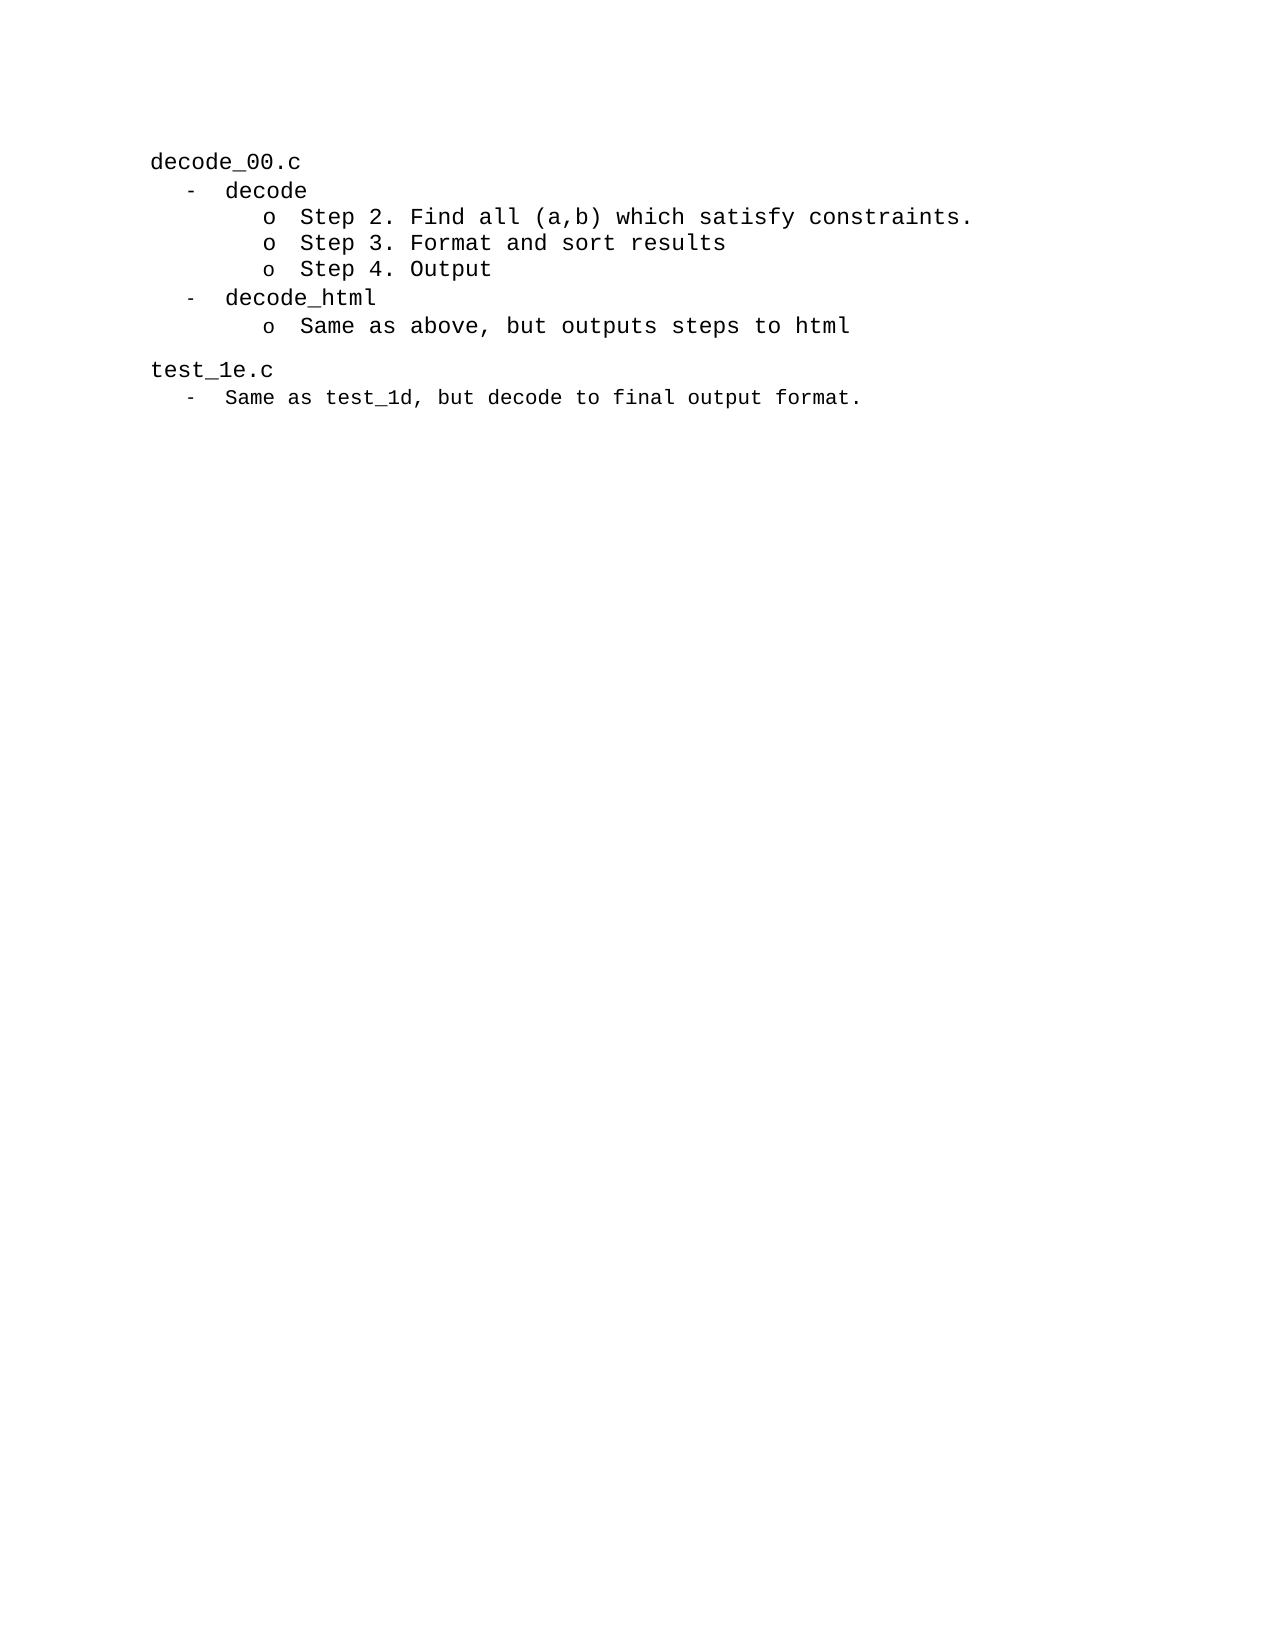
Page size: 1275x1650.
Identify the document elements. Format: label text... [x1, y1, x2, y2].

list Step 3. Format and sort results [262, 231, 1125, 257]
list Step 2. Find all (a,b) which satisfy constraints. [262, 205, 1125, 231]
text decode_00.c [150, 150, 1125, 176]
list Step 4. Output [262, 257, 1125, 283]
list Same as above, but outputs steps to html [262, 314, 1125, 340]
list Same as test_1d, but decode to final output format. [187, 384, 1125, 411]
text test_1e.c [150, 359, 1125, 384]
list decode_html [187, 285, 1125, 312]
list decode [187, 176, 1125, 205]
